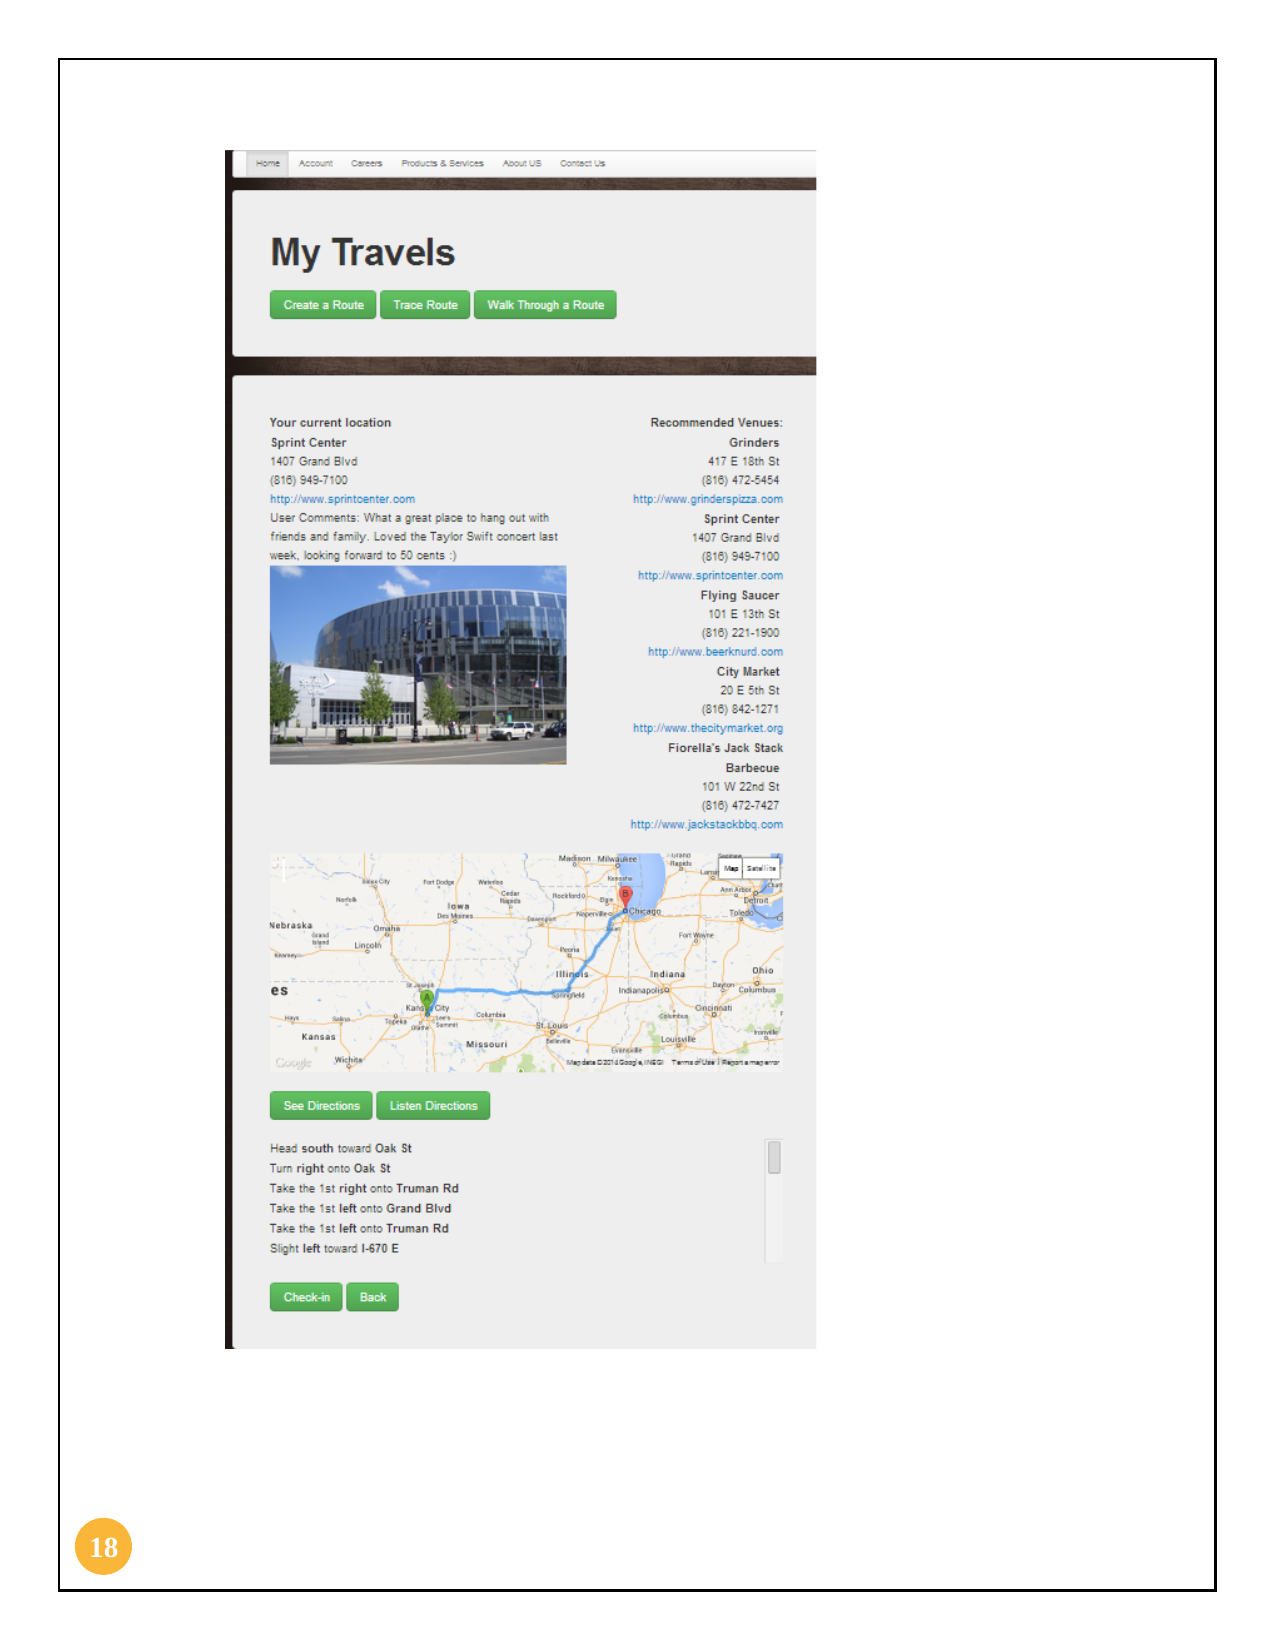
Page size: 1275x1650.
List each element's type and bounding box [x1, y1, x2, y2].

picture [225, 150, 817, 1349]
